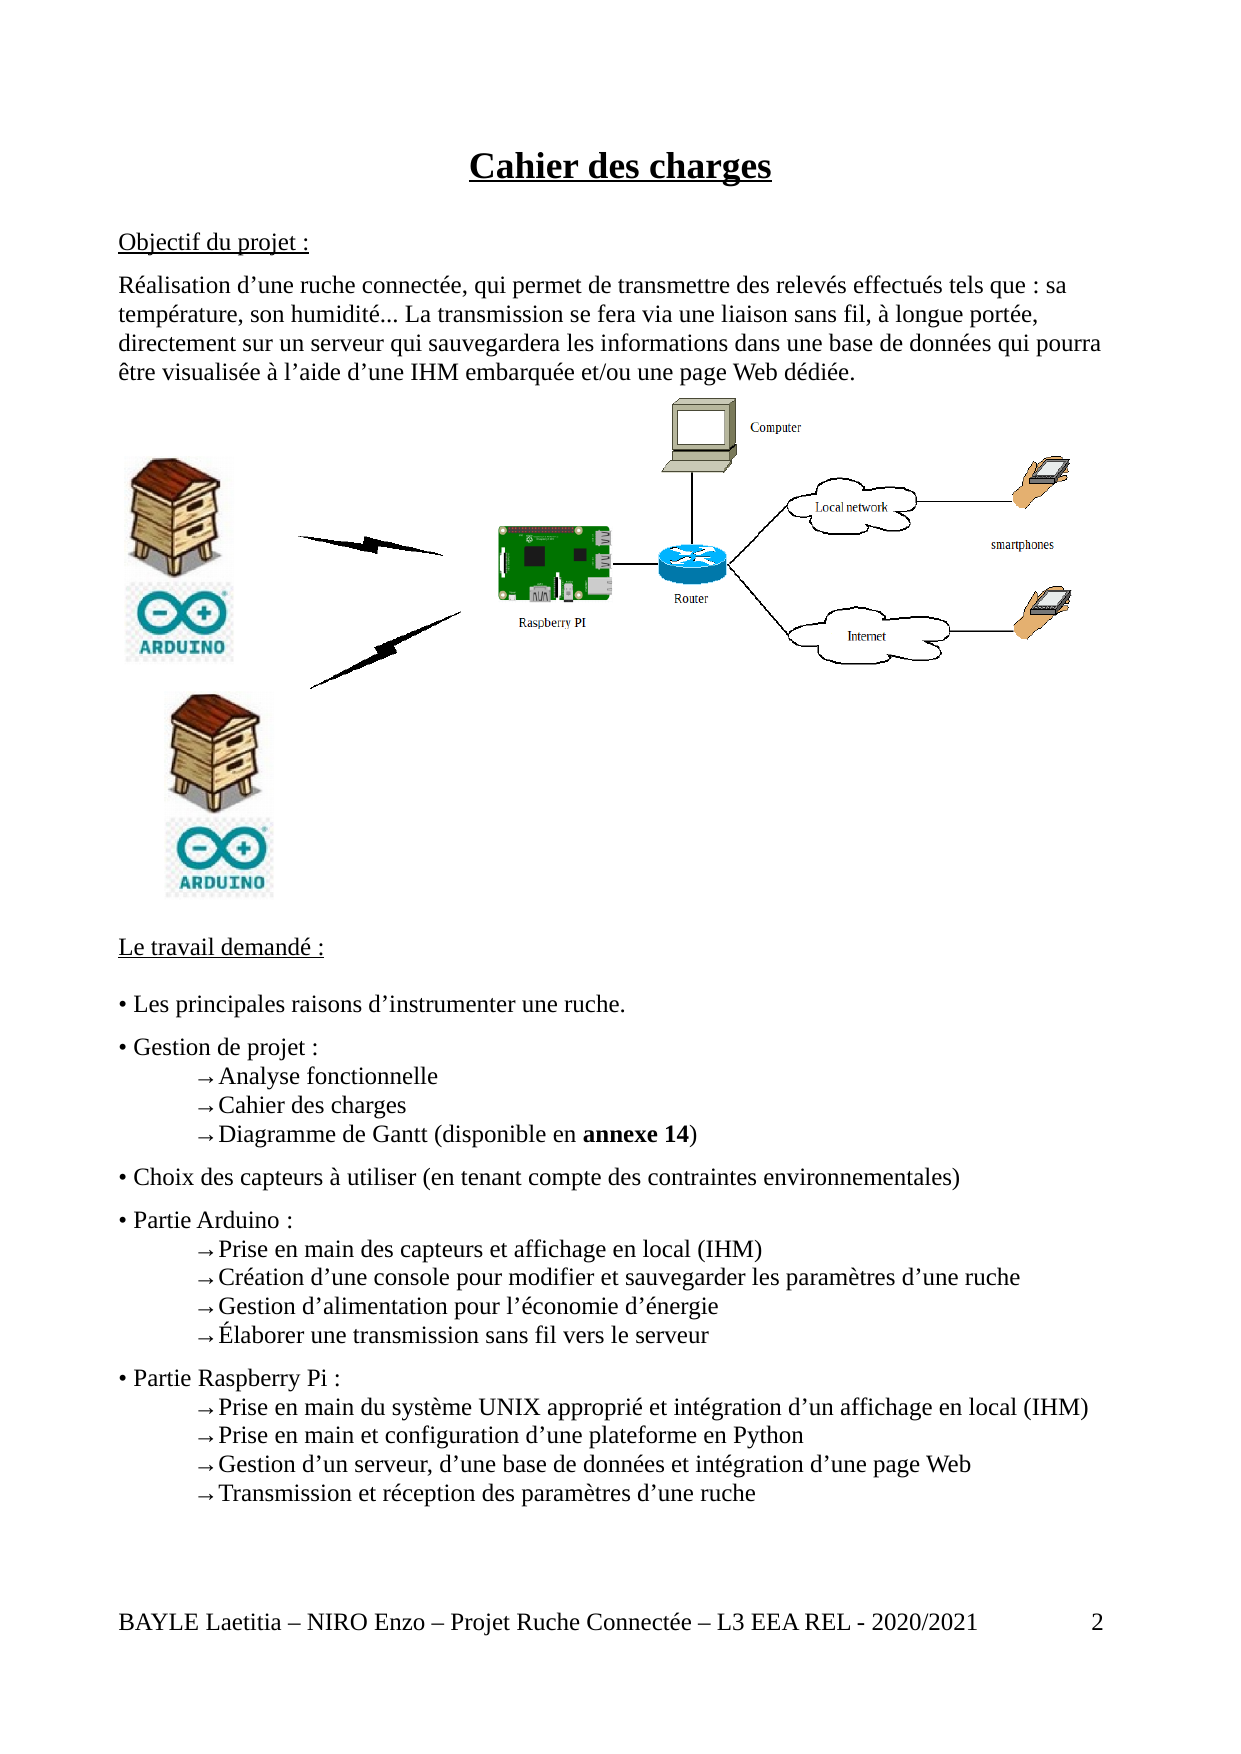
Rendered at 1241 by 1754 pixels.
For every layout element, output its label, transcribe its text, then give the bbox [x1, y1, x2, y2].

text • Partie Raspberry Pi : [118, 1363, 1122, 1392]
text • Gestion de projet : [118, 1032, 1122, 1061]
text →Cahier des charges [118, 1090, 1122, 1119]
text Le travail demandé : [118, 932, 1122, 961]
text →Gestion d’alimentation pour l’économie d’énergie [118, 1291, 1122, 1320]
text →Prise en main et configuration d’une plateforme en Python [118, 1421, 1122, 1449]
text • Choix des capteurs à utiliser (en tenant compte des contraintes environnementales) [118, 1162, 1122, 1191]
text Réalisation d’une ruche connectée, qui permet de transmettre des relevés effectués tels que : sa température, son humidité... La transmission se fera via une liaison sans fil, à longue portée, directement sur un serveur qui sauvegardera les informations dans une base de données qui pourra être visualisée à l’aide d’une IHM embarquée et/ou une page Web dédiée. [118, 271, 1122, 386]
text • Partie Arduino : [118, 1205, 1122, 1234]
text →Création d’une console pour modifier et sauvegarder les paramètres d’une ruche [118, 1262, 1122, 1291]
text →Transmission et réception des paramètres d’une ruche [118, 1478, 1122, 1507]
text →Diagramme de Gantt (disponible en annexe 14) [118, 1119, 1122, 1147]
text →Prise en main du système UNIX approprié et intégration d’un affichage en local (IHM) [118, 1392, 1122, 1421]
text Objectif du projet : [118, 227, 1122, 256]
text →Élaborer une transmission sans fil vers le serveur [118, 1320, 1122, 1349]
text →Prise en main des capteurs et affichage en local (IHM) [118, 1234, 1122, 1262]
subtitle Cahier des charges [118, 143, 1122, 186]
text →Analyse fonctionnelle [118, 1061, 1122, 1090]
text →Gestion d’un serveur, d’une base de données et intégration d’une page Web [118, 1449, 1122, 1478]
text • Les principales raisons d’instrumenter une ruche. [118, 989, 1122, 1018]
